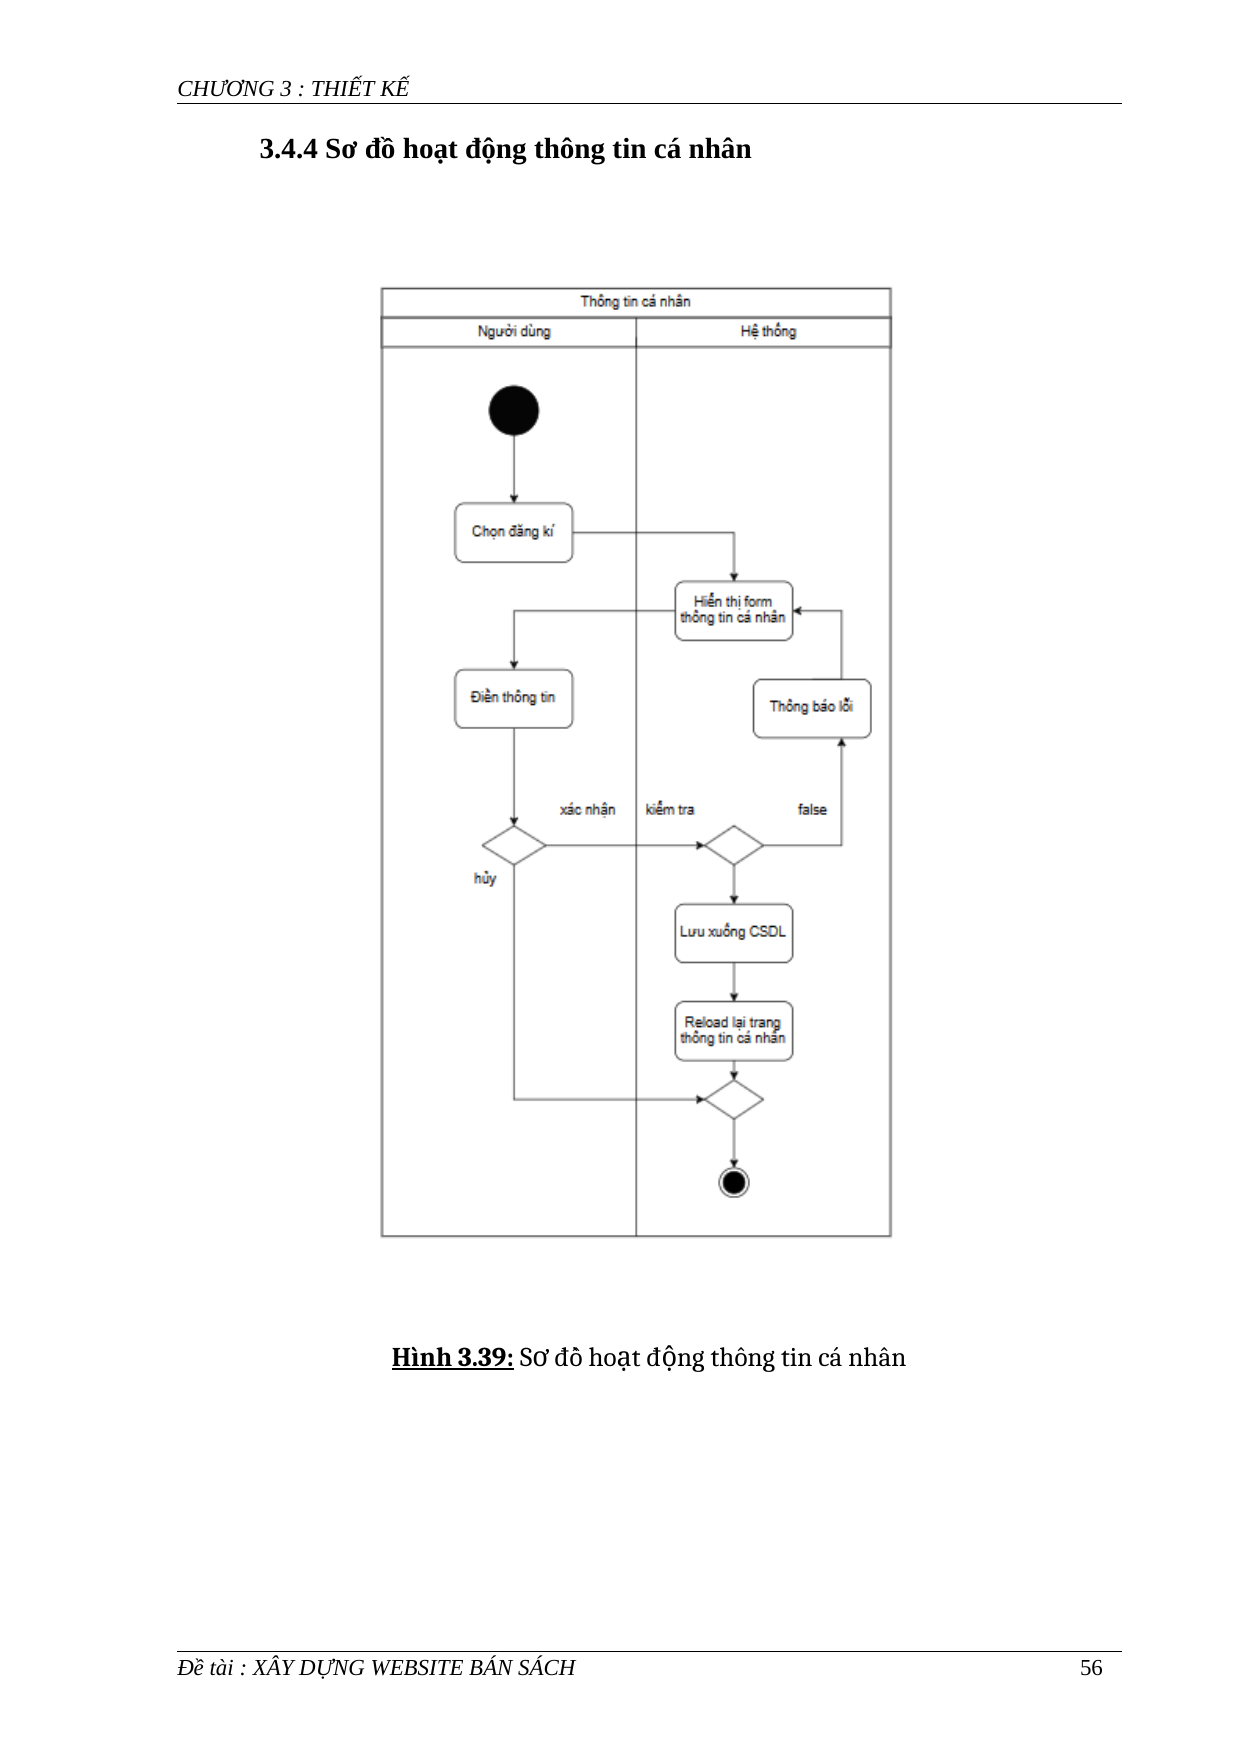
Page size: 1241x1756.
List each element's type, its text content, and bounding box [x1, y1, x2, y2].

text 3.4.4 Sơ đồ hoạt động thông tin cá nhân [177, 131, 1122, 164]
picture [365, 274, 933, 1259]
